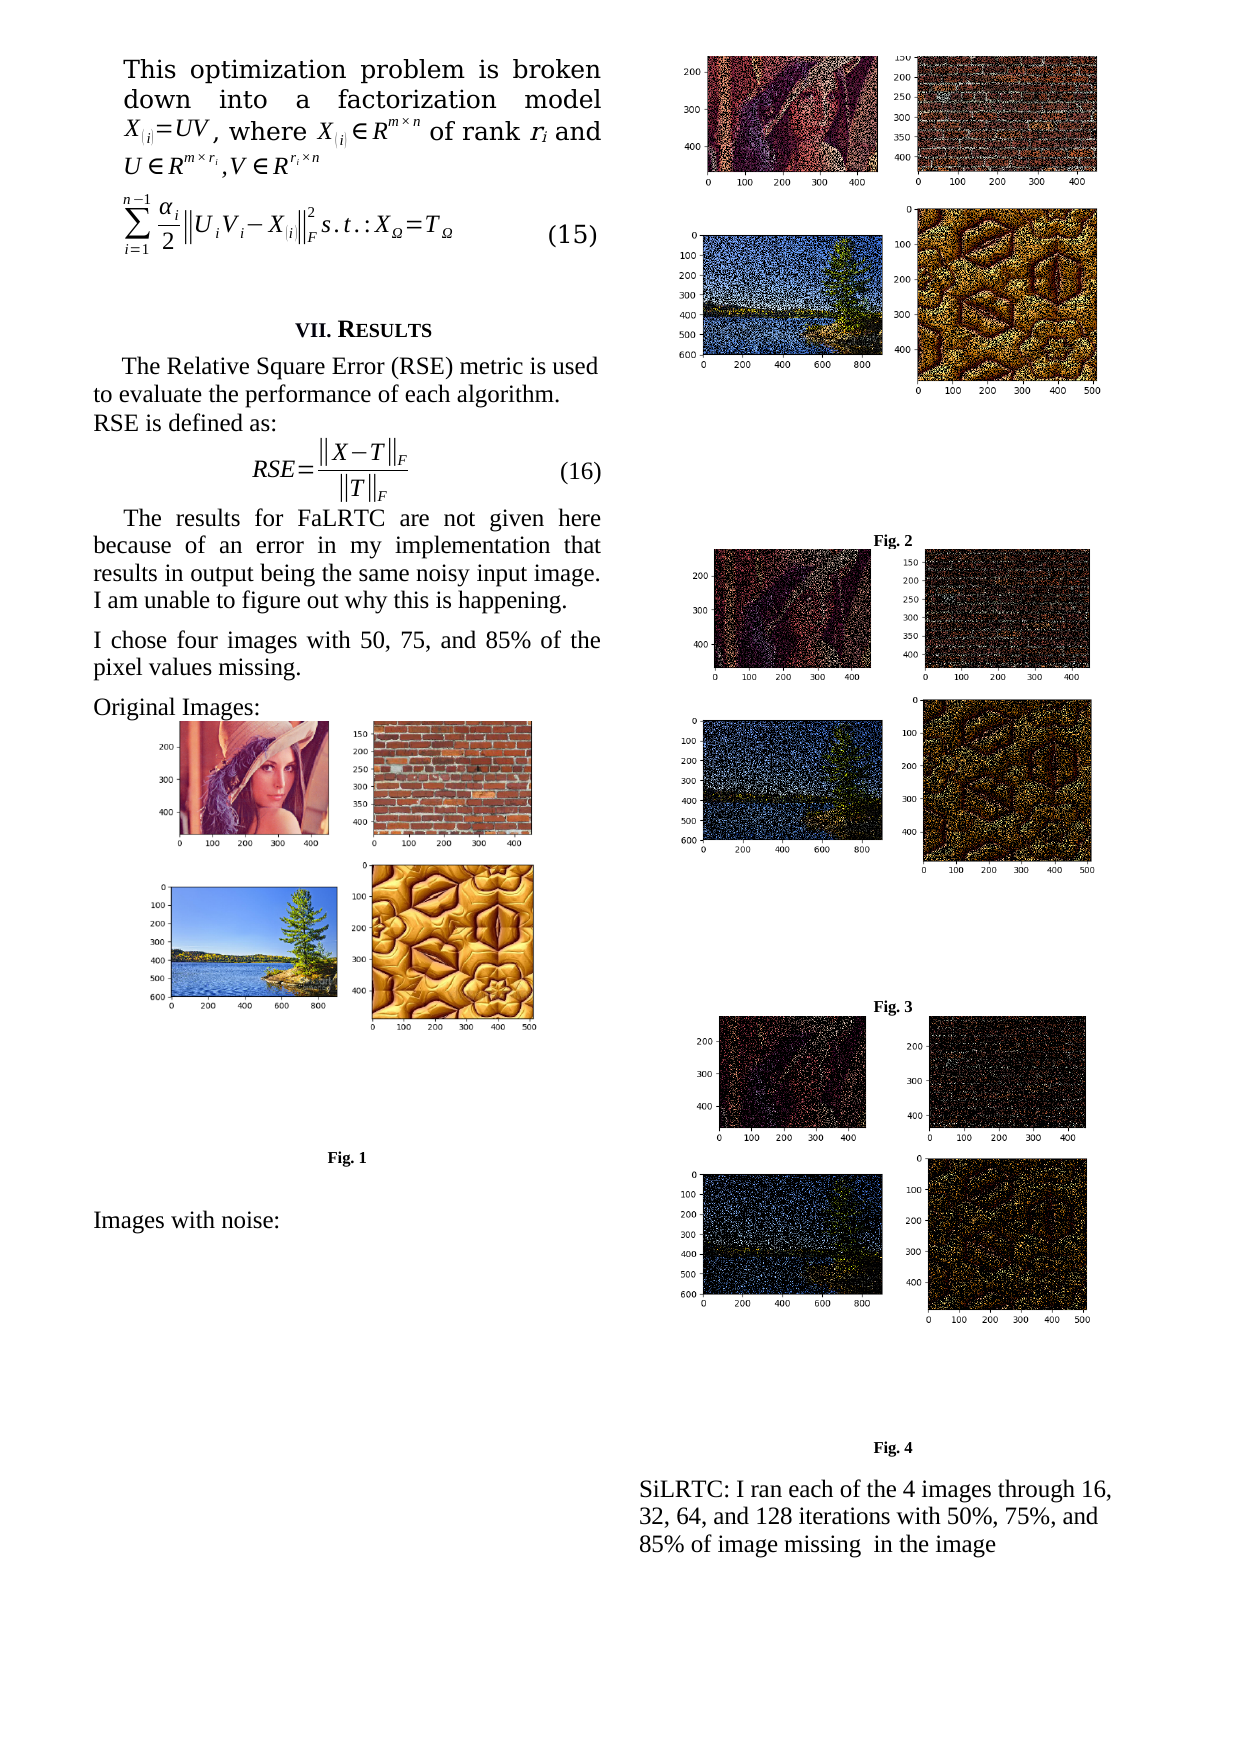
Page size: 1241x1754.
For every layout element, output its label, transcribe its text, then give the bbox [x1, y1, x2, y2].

text Fig. 1 [93, 1149, 601, 1167]
text I chose four images with 50, 75, and 85% of the pixel values missing. [93, 626, 601, 681]
picture [639, 1016, 1147, 1357]
text This optimization problem is broken down into a factorization model , where of rank ri and [123, 56, 601, 180]
text The Relative Square Error (RSE) metric is used [121, 351, 601, 379]
text The results for FaLRTC are not given here because of an error in my implementation that results in output being the same noisy input image. I am unable to figure out why this is happening. [93, 504, 601, 614]
text to evaluate the performance of each algorithm. RSE is defined as: [93, 379, 601, 437]
text Fig. 2 [639, 437, 1147, 549]
text (15) [123, 192, 601, 256]
picture [639, 549, 1147, 911]
text Original Images: [93, 694, 601, 721]
text Images with noise: [93, 1207, 601, 1234]
picture [639, 56, 1147, 437]
text Fig. 4 [639, 1439, 1147, 1457]
text Fig. 3 [639, 911, 1147, 1016]
subtitle Results [121, 314, 601, 342]
picture [112, 721, 582, 1066]
text (16) [93, 437, 601, 504]
text SiLRTC: I ran each of the 4 images through 16, 32, 64, and 128 iterations with 50%, 75%, and 85% of image missing in the image [639, 1476, 1147, 1558]
